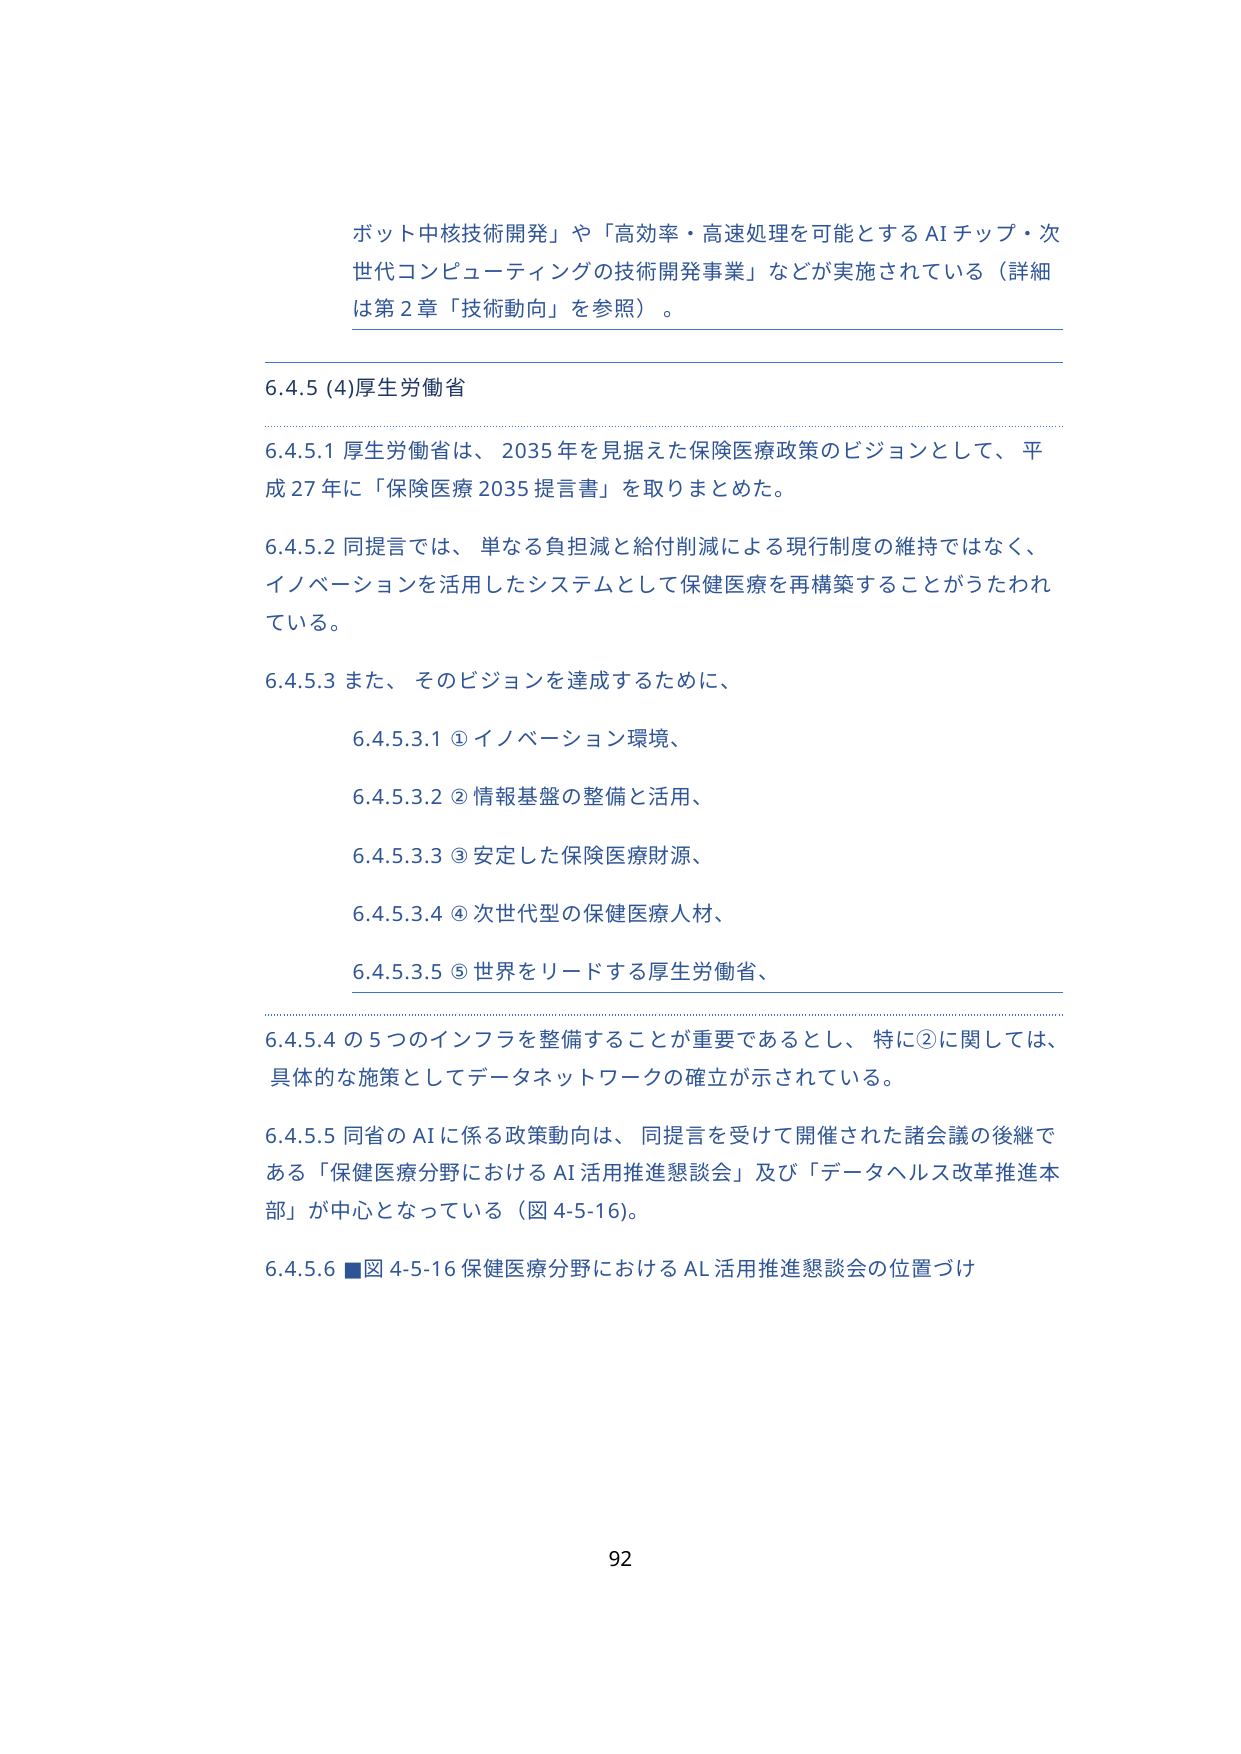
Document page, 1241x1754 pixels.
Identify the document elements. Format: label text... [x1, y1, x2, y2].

text また、 そのビジョンを達成するために、 [265, 655, 1063, 698]
text 同提言では、 単なる負担減と給付削減による現行制度の維持ではなく、 イノベーションを活用したシステムとして保健医療を再構築することがうたわれている。 [265, 521, 1063, 639]
text ②情報基盤の整備と活用、 [352, 777, 1063, 814]
text ④次世代型の保健医療人材、 [352, 894, 1063, 931]
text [352, 214, 1063, 329]
text 同省のAIに係る政策動向は、 同提言を受けて開催された諸会議の後継である「保健医療分野におけるAI活用推進懇談会」及び「データヘルス改革推進本部」が中心となっている（図4-5-16)。 [265, 1110, 1063, 1228]
text ③安定した保険医療財源、 [352, 835, 1063, 873]
text の5つのインフラを整備することが重要であるとし、 特に②に関しては、 具体的な施策としてデータネットワークの確立が示されている。 [265, 1014, 1063, 1095]
text (4)厚生労働省 [265, 363, 1063, 405]
text ①イノベーション環境、 [352, 719, 1063, 756]
text ⑤世界をリードする厚生労働省、 [352, 952, 1063, 992]
text 厚生労働省は、 2035年を見据えた保険医療政策のビジョンとして、 平成27年に「保険医療2035提言書」を取りまとめた。 [265, 426, 1063, 506]
text ■図4-5-16保健医療分野におけるAl活用推進懇談会の位置づけ [265, 1243, 1063, 1286]
